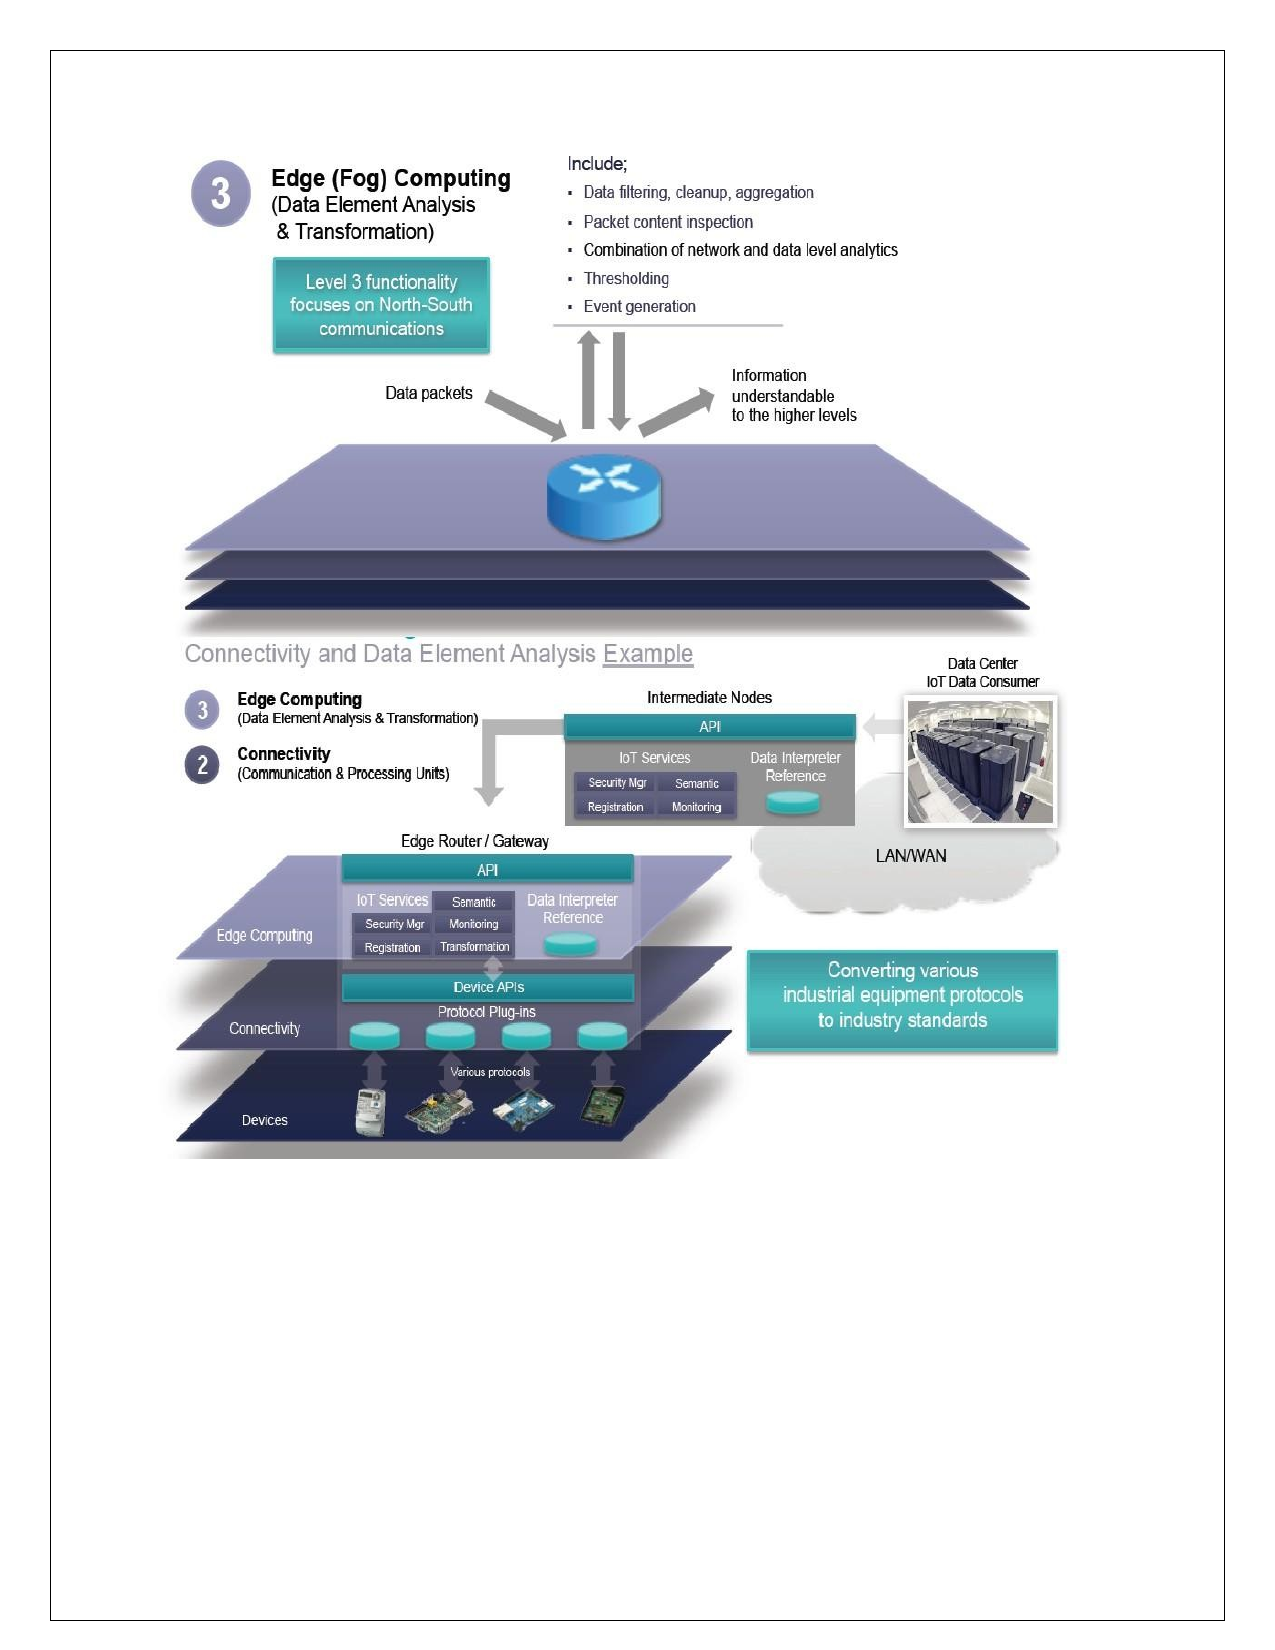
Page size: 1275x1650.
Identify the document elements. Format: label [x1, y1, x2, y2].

picture [158, 156, 1068, 1159]
